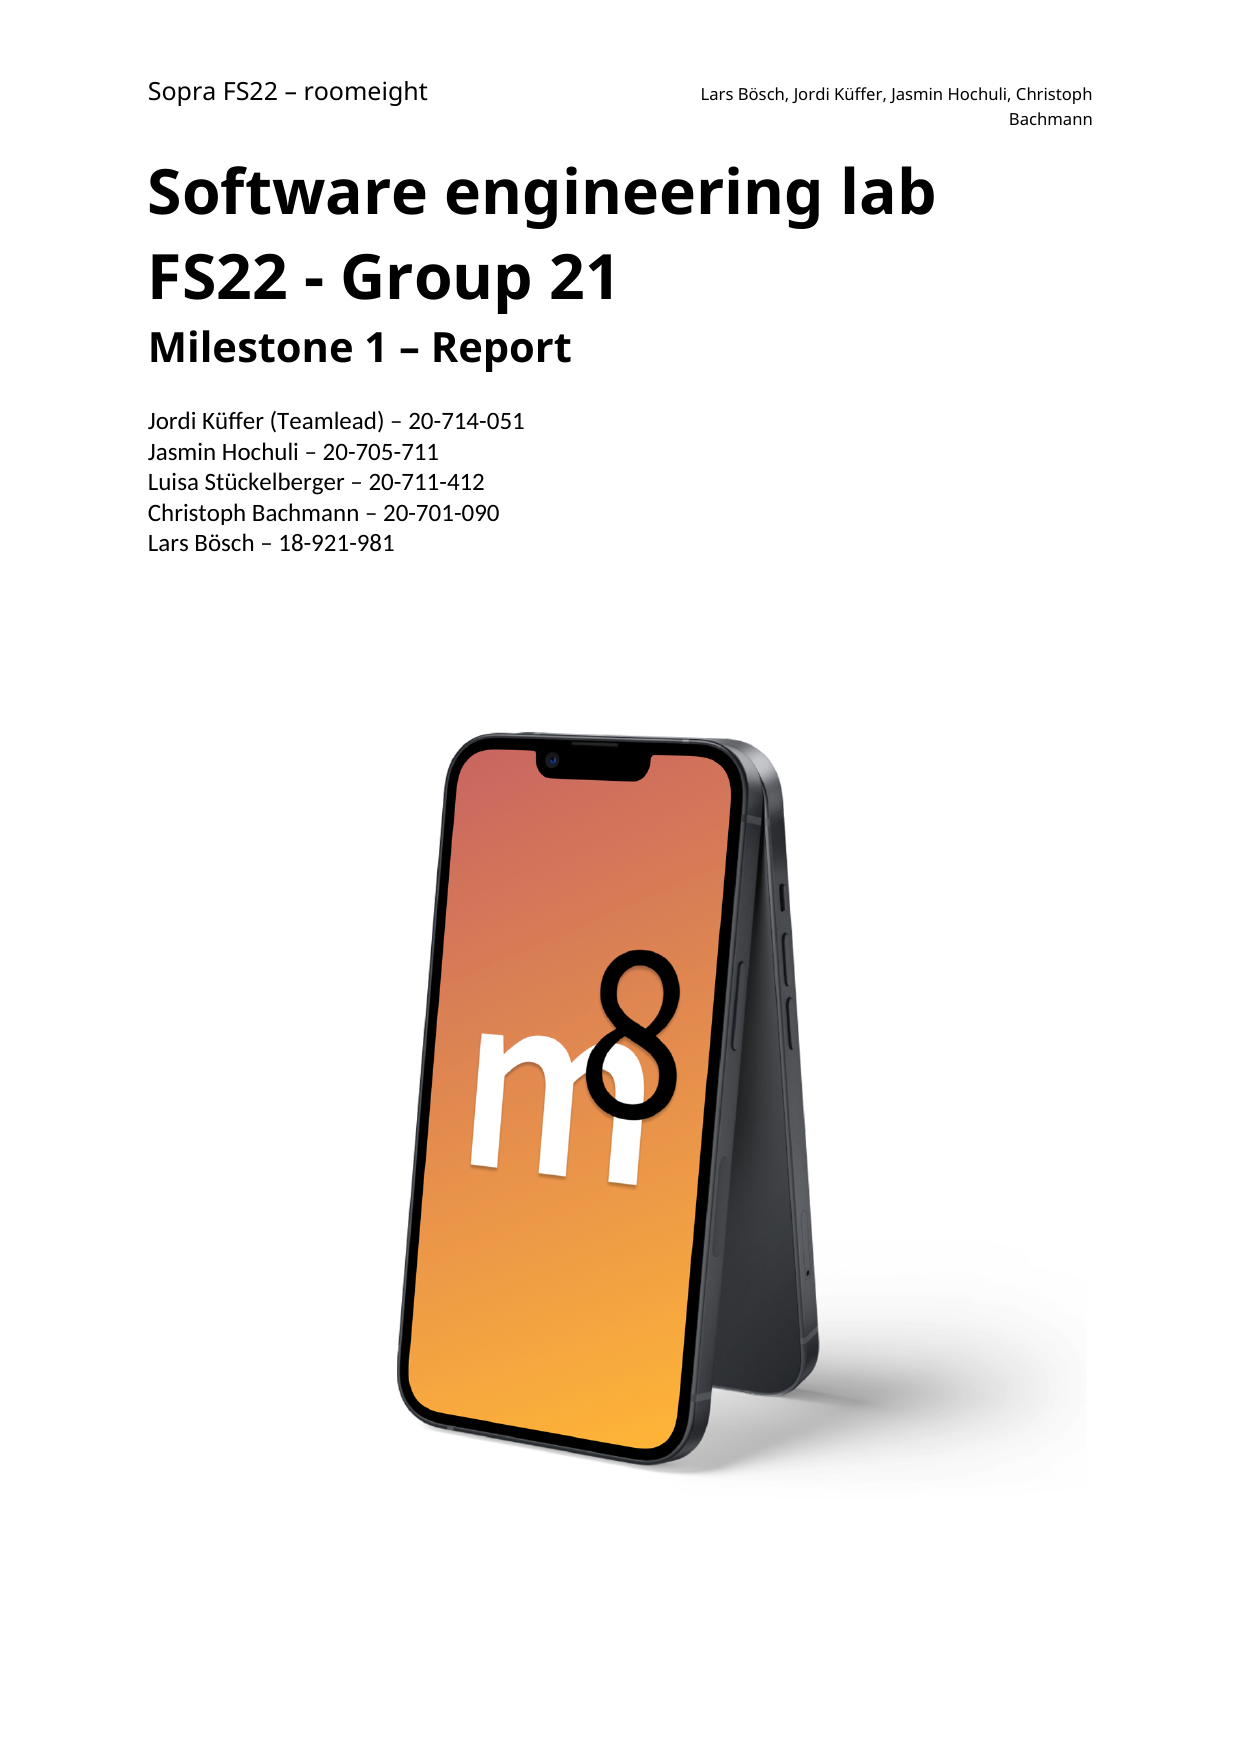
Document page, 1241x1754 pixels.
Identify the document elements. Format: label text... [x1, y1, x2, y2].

text Lars Bösch – 18-921-981 [148, 527, 1093, 558]
text FS22 - Group 21 [148, 233, 1093, 318]
text Luisa Stückelberger – 20-711-412 [148, 466, 1093, 497]
text Software engineering lab [148, 148, 1093, 233]
text Christoph Bachmann – 20-701-090 [148, 497, 1093, 527]
picture [397, 732, 1087, 1511]
text Jasmin Hochuli – 20-705-711 [148, 436, 1093, 466]
text Jordi Küffer (Teamlead) – 20-714-051 [148, 405, 1093, 436]
text Milestone 1 – Report [148, 318, 1093, 374]
